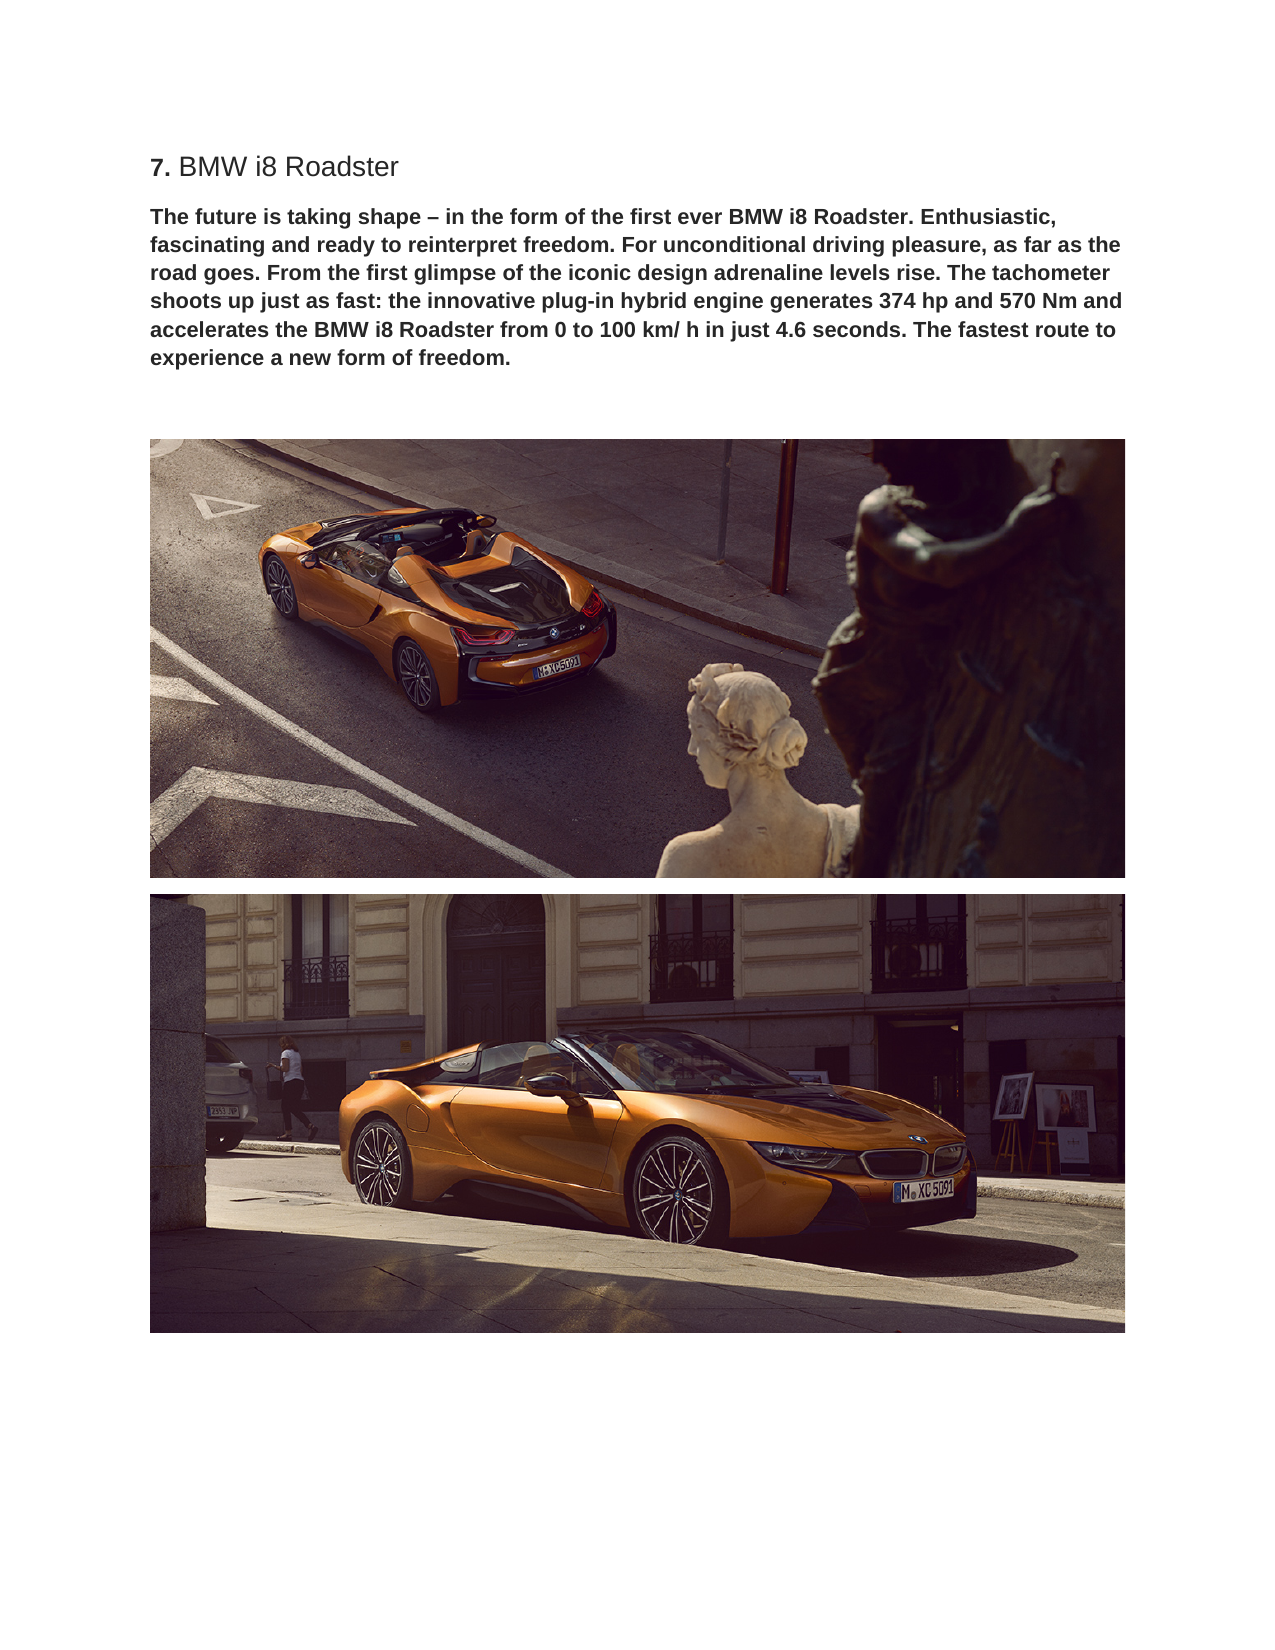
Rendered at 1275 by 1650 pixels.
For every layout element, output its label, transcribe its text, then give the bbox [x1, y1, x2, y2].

picture [150, 439, 1125, 878]
picture [150, 894, 1125, 1333]
subtitle The future is taking shape – in the form of the first ever BMW i8 Roadster. Enthusiastic, fascinating and ready to reinterpret freedom. For unconditional driving pleasure, as far as the road goes. From the first glimpse of the iconic design adrenaline levels rise. The tachometer shoots up just as fast: the innovative plug-in hybrid engine generates 374 hp and 570 Nm and accelerates the BMW i8 Roadster from 0 to 100 km/ h in just 4.6 seconds. The fastest route to experience a new form of freedom. [150, 201, 1125, 370]
subtitle 7. BMW i8 Roadster [150, 150, 1125, 182]
